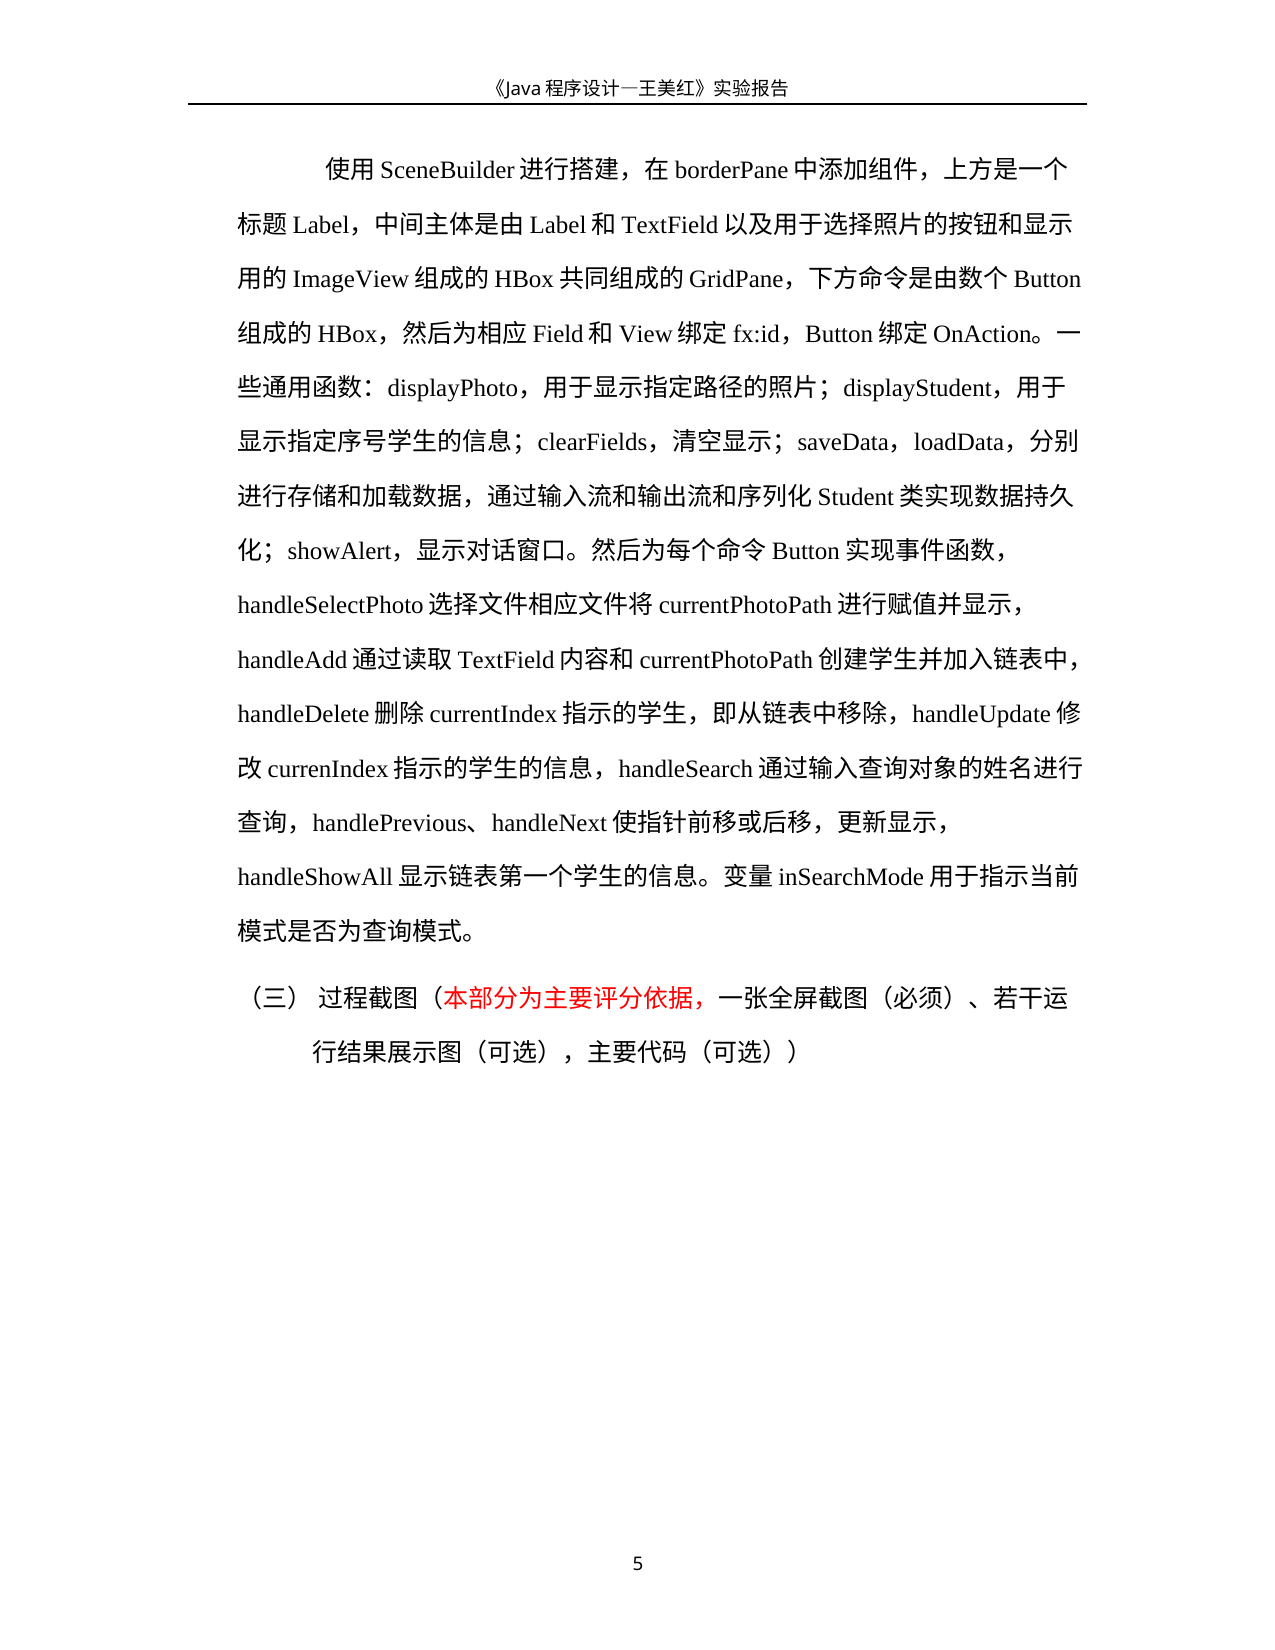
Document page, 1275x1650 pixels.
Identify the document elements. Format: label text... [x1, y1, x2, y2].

list 过程截图（本部分为主要评分依据，一张全屏截图（必须）、若干运行结果展示图（可选），主要代码（可选）） [237, 978, 1087, 1069]
list 使用SceneBuilder进行搭建，在borderPane中添加组件，上方是一个标题Label，中间主体是由Label和TextField以及用于选择照片的按钮和显示用的ImageView组成的HBox共同组成的GridPane，下方命令是由数个Button组成的HBox，然后为相应Field和View绑定fx:id，Button绑定OnAction。一些通用函数：displayPhoto，用于显示指定路径的照片；displayStudent，用于显示指定序号学生的信息；clearFields，清空显示；saveData，loadData，分别进行存储和加载数据，通过输入流和输出流和序列化Student类实现数据持久化；showAlert，显示对话窗口。然后为每个命令Button实现事件函数，handleSelectPhoto选择文件相应文件将currentPhotoPath进行赋值并显示，handleAdd通过读取TextField内容和currentPhotoPath创建学生并加入链表中，handleDelete删除currentIndex指示的学生，即从链表中移除，handleUpdate修改currenIndex指示的学生的信息，handleSearch通过输入查询对象的姓名进行查询，handlePrevious、handleNext使指针前移或后移，更新显示，handleShowAll显示链表第一个学生的信息。变量inSearchMode用于指示当前模式是否为查询模式。 [237, 150, 1087, 947]
